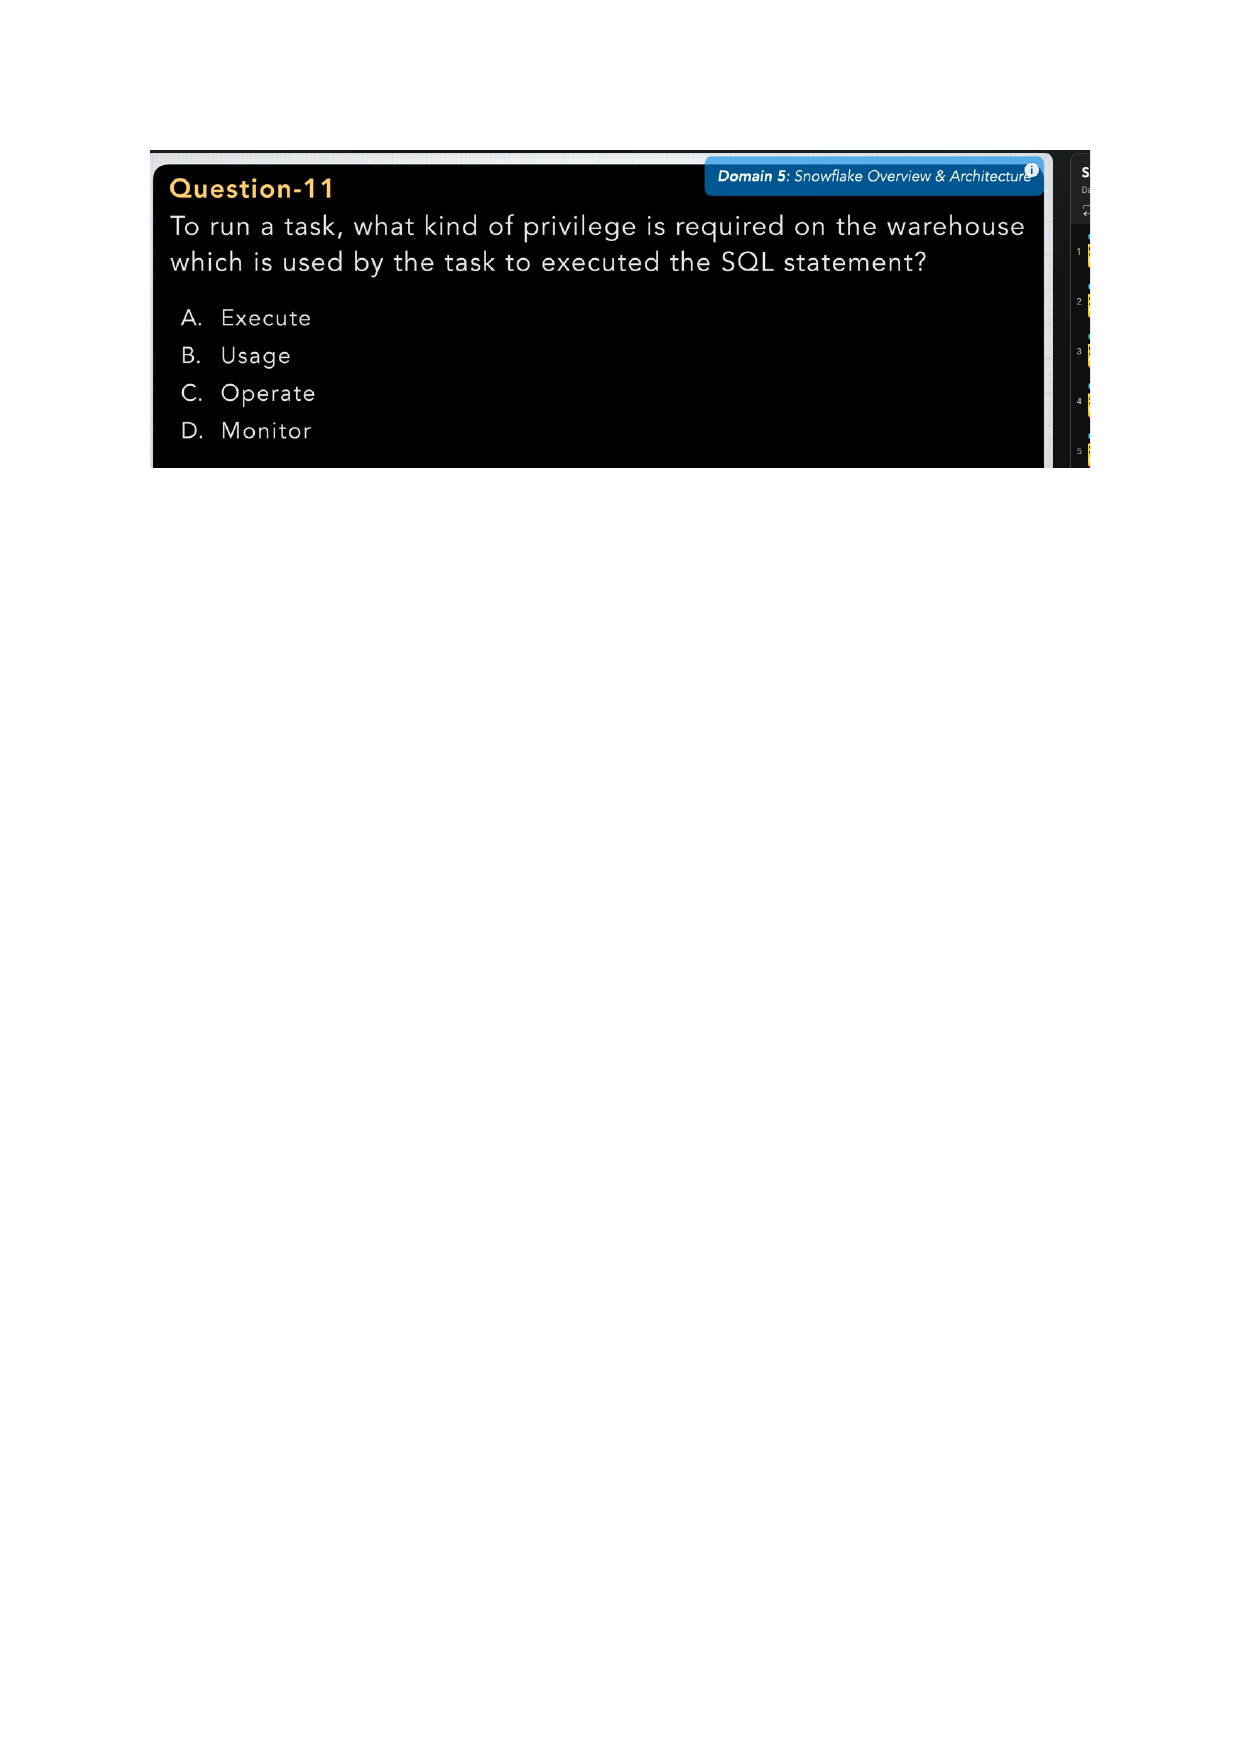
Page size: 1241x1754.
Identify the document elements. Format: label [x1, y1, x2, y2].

picture [150, 150, 1091, 468]
